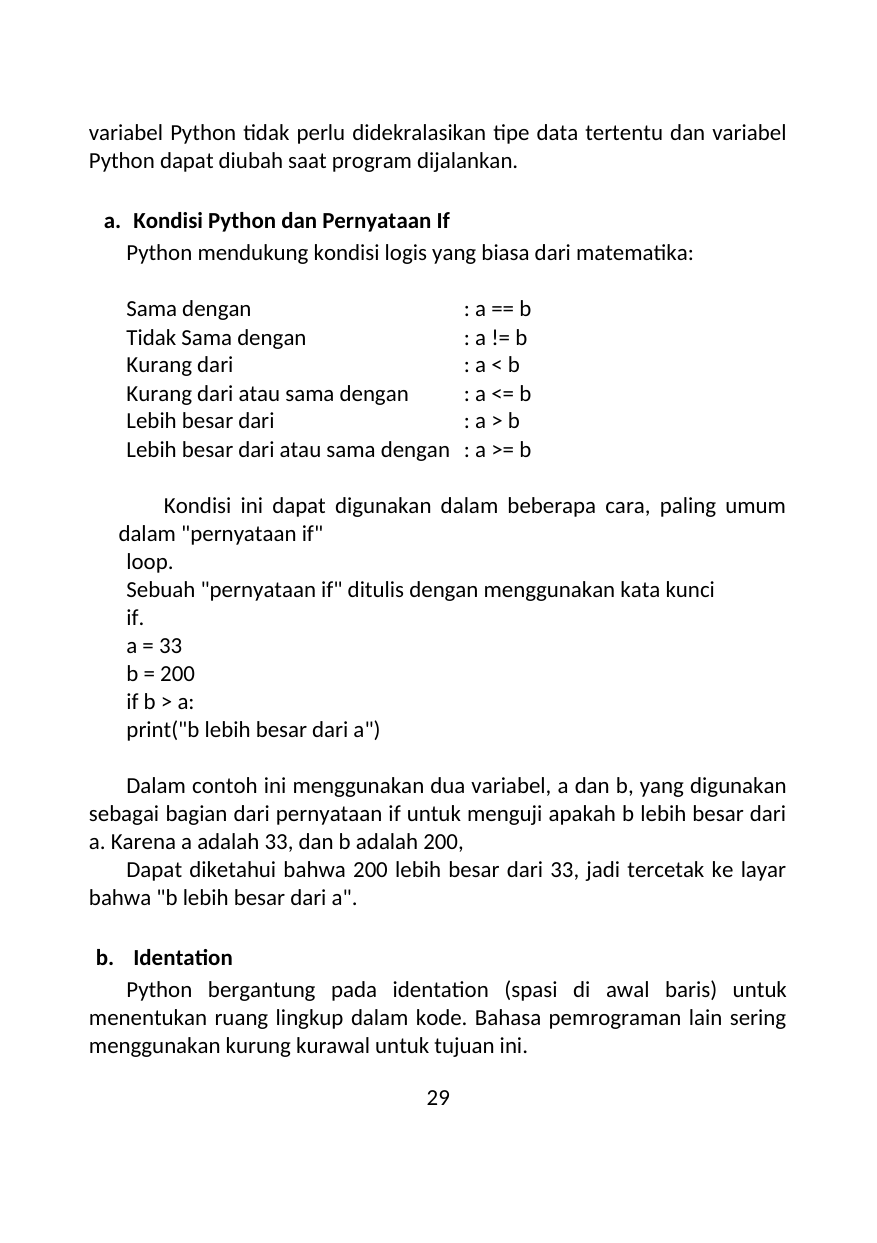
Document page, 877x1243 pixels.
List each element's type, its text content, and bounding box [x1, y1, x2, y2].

text Dalam contoh ini menggunakan dua variabel, a dan b, yang digunakan sebagai bagian dari pernyataan if untuk menguji apakah b lebih besar dari a. Karena a adalah 33, dan b adalah 200, [89, 771, 787, 855]
text Sama dengan : a == b [89, 294, 787, 323]
text Lebih besar dari atau sama dengan : a >= b [89, 435, 787, 463]
text loop. [89, 547, 787, 575]
text Tidak Sama dengan : a != b [89, 323, 787, 351]
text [89, 118, 787, 174]
text if. [89, 603, 787, 631]
text b = 200 [89, 659, 787, 687]
text Kurang dari : a < b [89, 351, 787, 379]
subtitle Identation [96, 943, 787, 971]
text Lebih besar dari : a > b [89, 407, 787, 435]
text Kurang dari atau sama dengan : a <= b [89, 379, 787, 407]
text Kondisi ini dapat digunakan dalam beberapa cara, paling umum dalam "pernyataan if" [118, 491, 787, 547]
text a = 33 [89, 631, 787, 659]
text Python bergantung pada identation (spasi di awal baris) untuk menentukan ruang lingkup dalam kode. Bahasa pemrograman lain sering menggunakan kurung kurawal untuk tujuan ini. [89, 975, 787, 1059]
text Python mendukung kondisi logis yang biasa dari matematika: [89, 238, 787, 267]
subtitle Kondisi Python dan Pernyataan If [103, 206, 787, 234]
text if b > a: [89, 687, 787, 715]
text Sebuah "pernyataan if" ditulis dengan menggunakan kata kunci [89, 575, 787, 603]
text print("b lebih besar dari a") [89, 715, 787, 743]
text Dapat diketahui bahwa 200 lebih besar dari 33, jadi tercetak ke layar bahwa "b lebih besar dari a". [89, 855, 787, 911]
